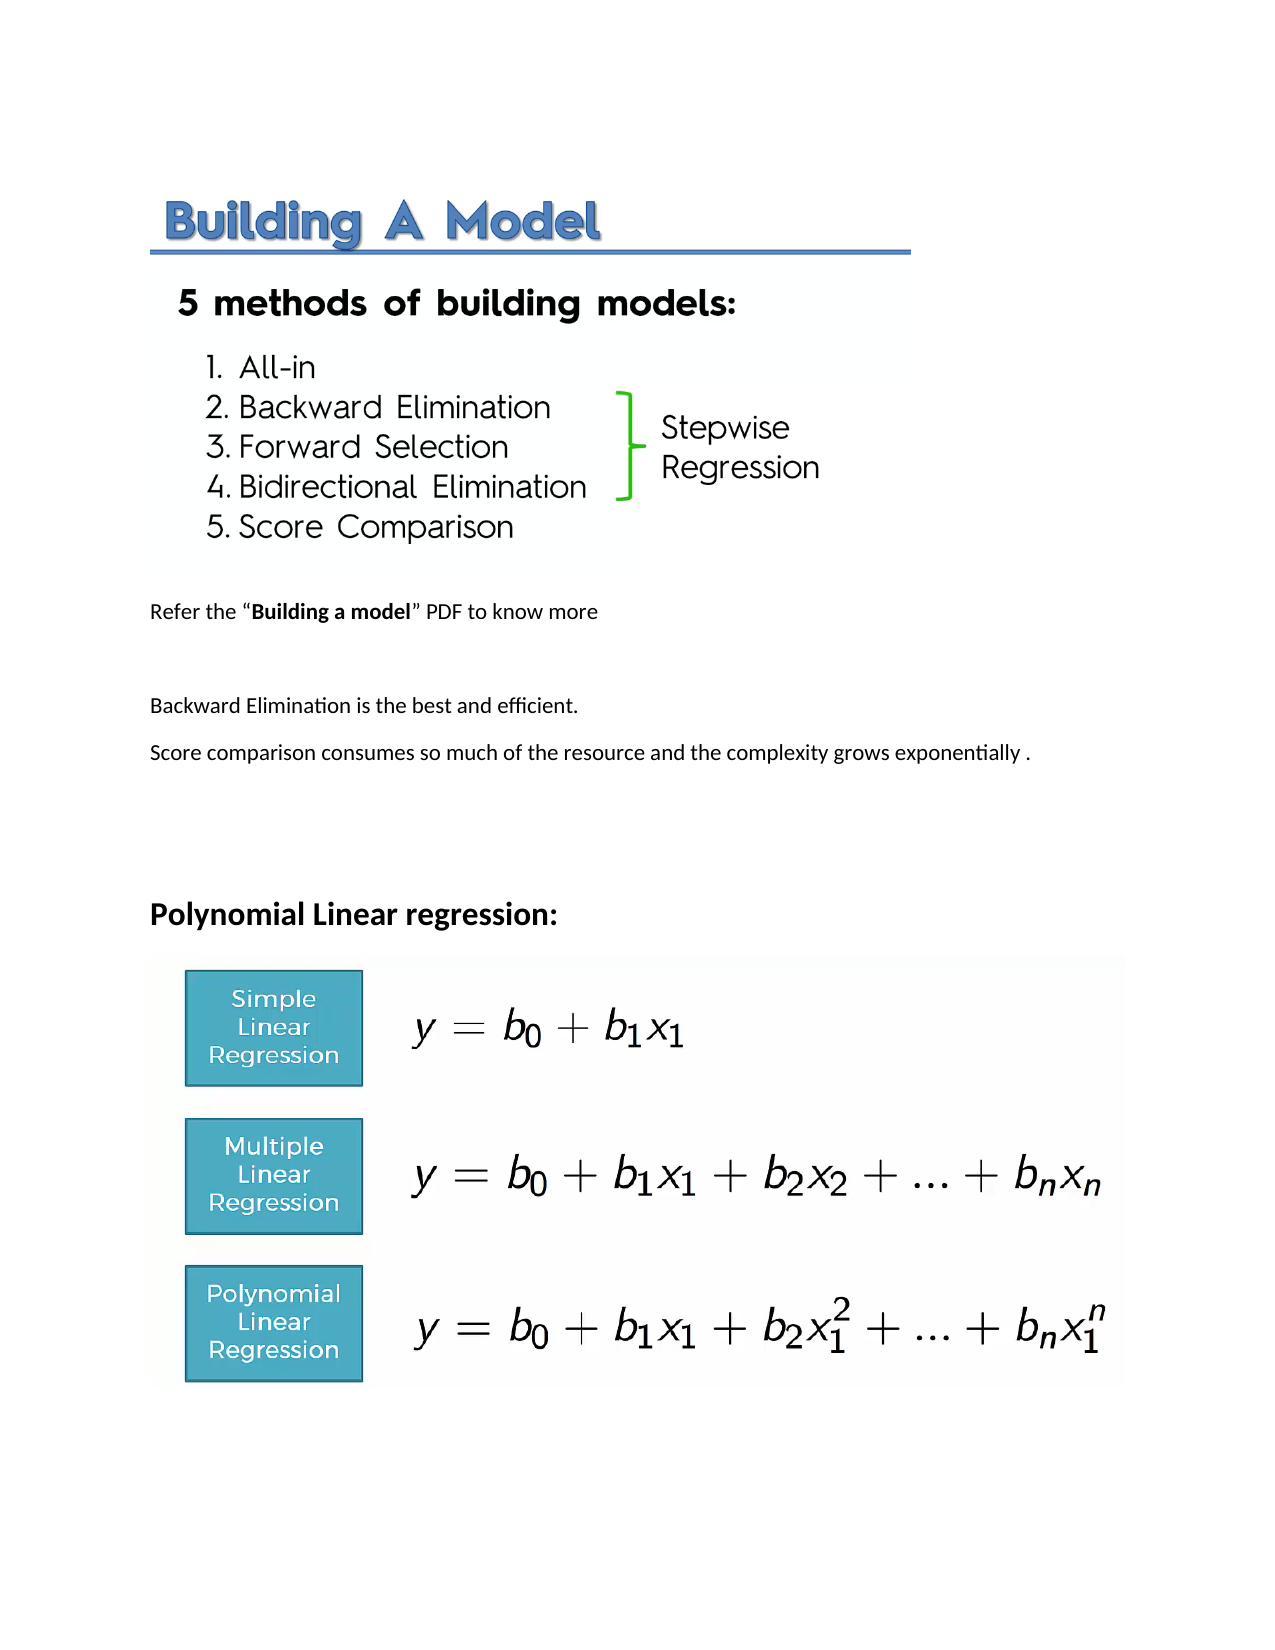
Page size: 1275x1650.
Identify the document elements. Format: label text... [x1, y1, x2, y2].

text Polynomial Linear regression: [150, 892, 1125, 933]
text Backward Elimination is the best and efficient. [150, 691, 1125, 719]
picture [150, 196, 911, 579]
text Score comparison consumes so much of the resource and the complexity grows exponentially . [150, 738, 1125, 766]
picture [150, 953, 1125, 1387]
text Refer the “Building a model” PDF to know more [150, 597, 1125, 626]
